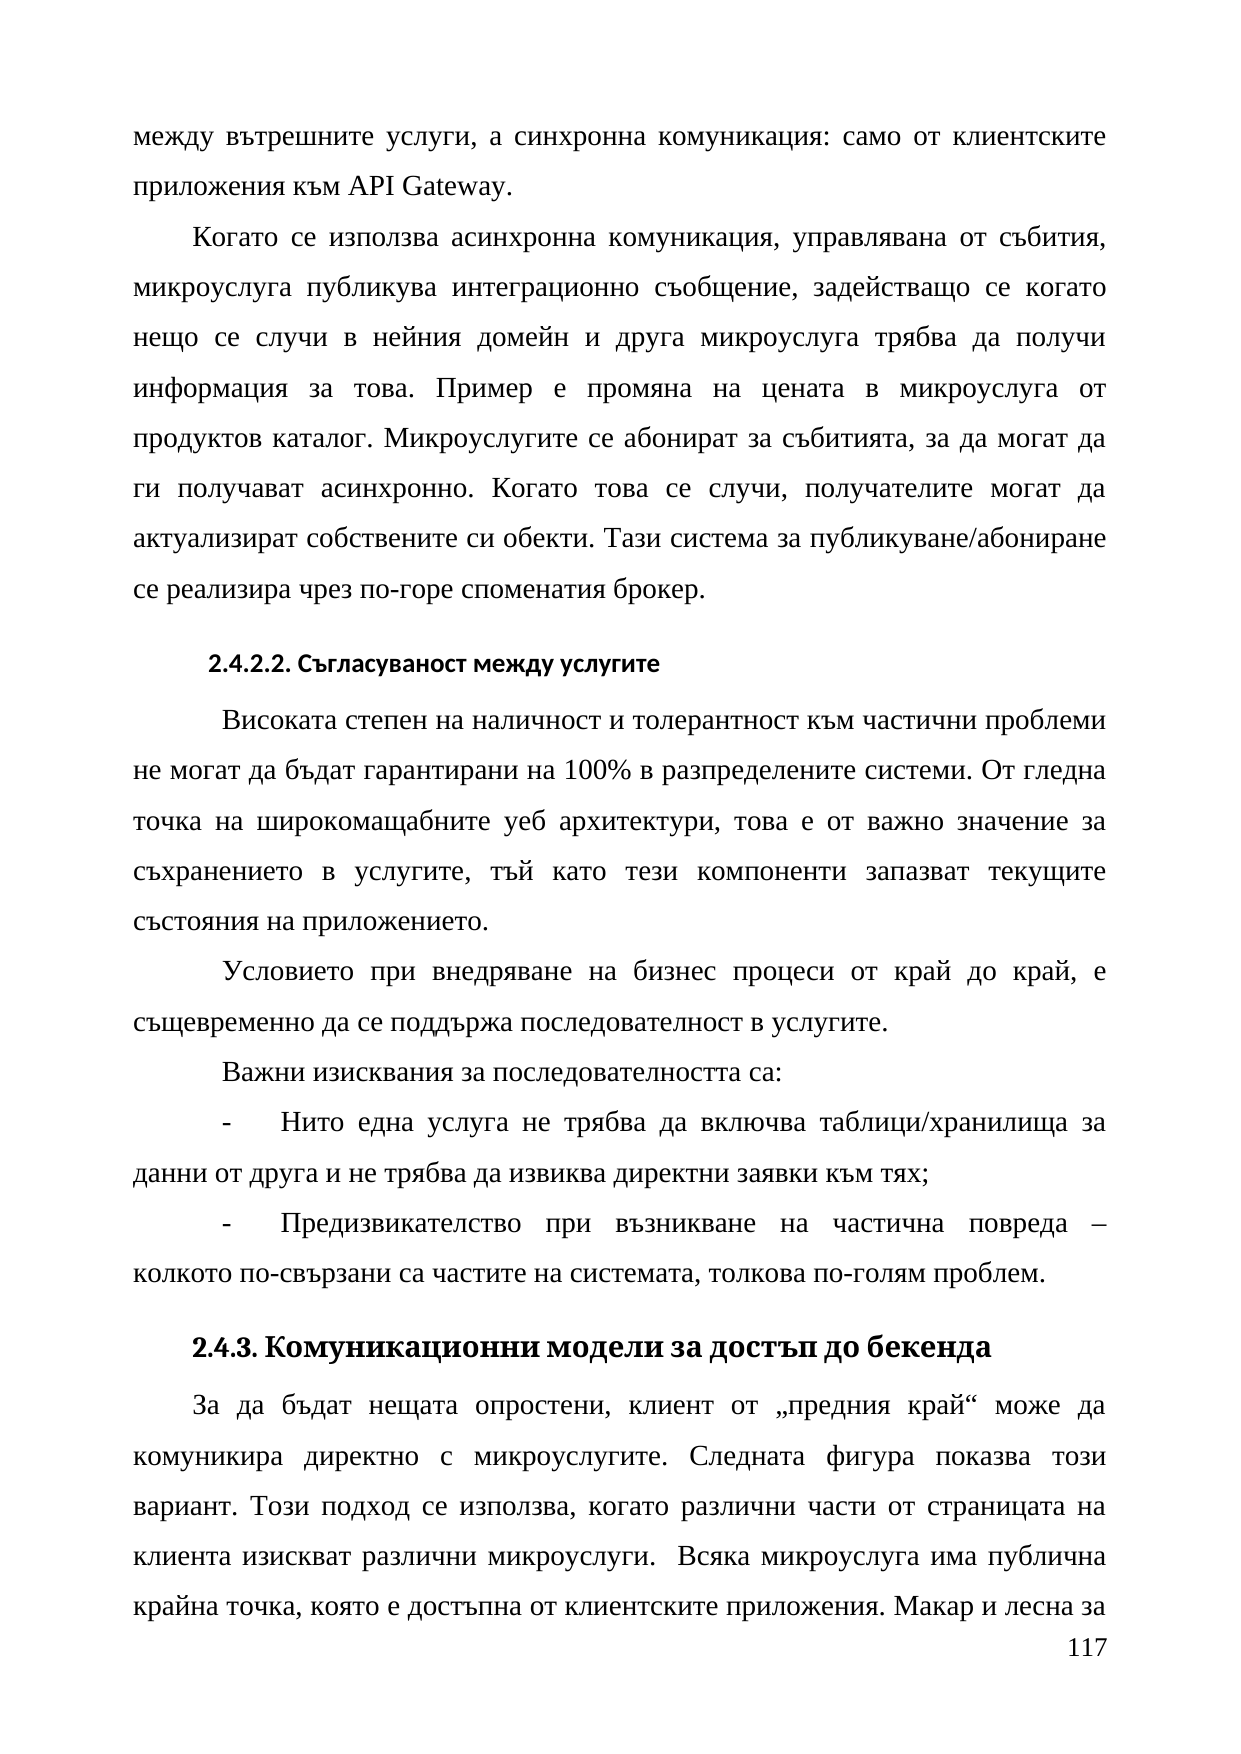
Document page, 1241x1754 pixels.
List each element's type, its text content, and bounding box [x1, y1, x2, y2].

text Високата степен на наличност и толерантност към частични проблеми не могат да бъдат гарантирани на 100% в разпределените системи. От гледна точка на широкомащабните уеб архитектури, това е от важно значение за съхранението в услугите, тъй като тези компоненти запазват текущите състояния на приложението. [133, 702, 1107, 937]
text Когато се използва асинхронна комуникация, управлявана от събития, микроуслуга публикува интеграционно съобщение, задействащо се когато нещо се случи в нейния домейн и друга микроуслуга трябва да получи информация за това. Пример е промяна на цената в микроуслуга от продуктов каталог. Микроуслугите се абонират за събитията, за да могат да ги получават асинхронно. Когато това се случи, получателите могат да актуализират собствените си обекти. Тази система за публикуване/абониране се реализира чрез по-горе споменатия брокер. [133, 219, 1107, 604]
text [133, 1387, 1107, 1622]
text - Нито една услуга не трябва да включва таблици/хранилища за данни от друга и не трябва да извиква директни заявки към тях; [133, 1104, 1107, 1188]
subtitle 2.4.2.2. Съгласуваност между услугите [133, 646, 1107, 679]
text Условието при внедряване на бизнес процеси от край до край, е същевременно да се поддържа последователност в услугите. [133, 953, 1107, 1037]
text - Предизвикателство при възникване на частична повреда – колкото по-свързани са частите на системата, толкова по-голям проблем. [133, 1205, 1107, 1289]
subtitle 2.4.3. Комуникационни модели за достъп до бекенда [133, 1331, 1107, 1364]
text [133, 118, 1107, 202]
text Важни изисквания за последователността са: [133, 1054, 1107, 1088]
